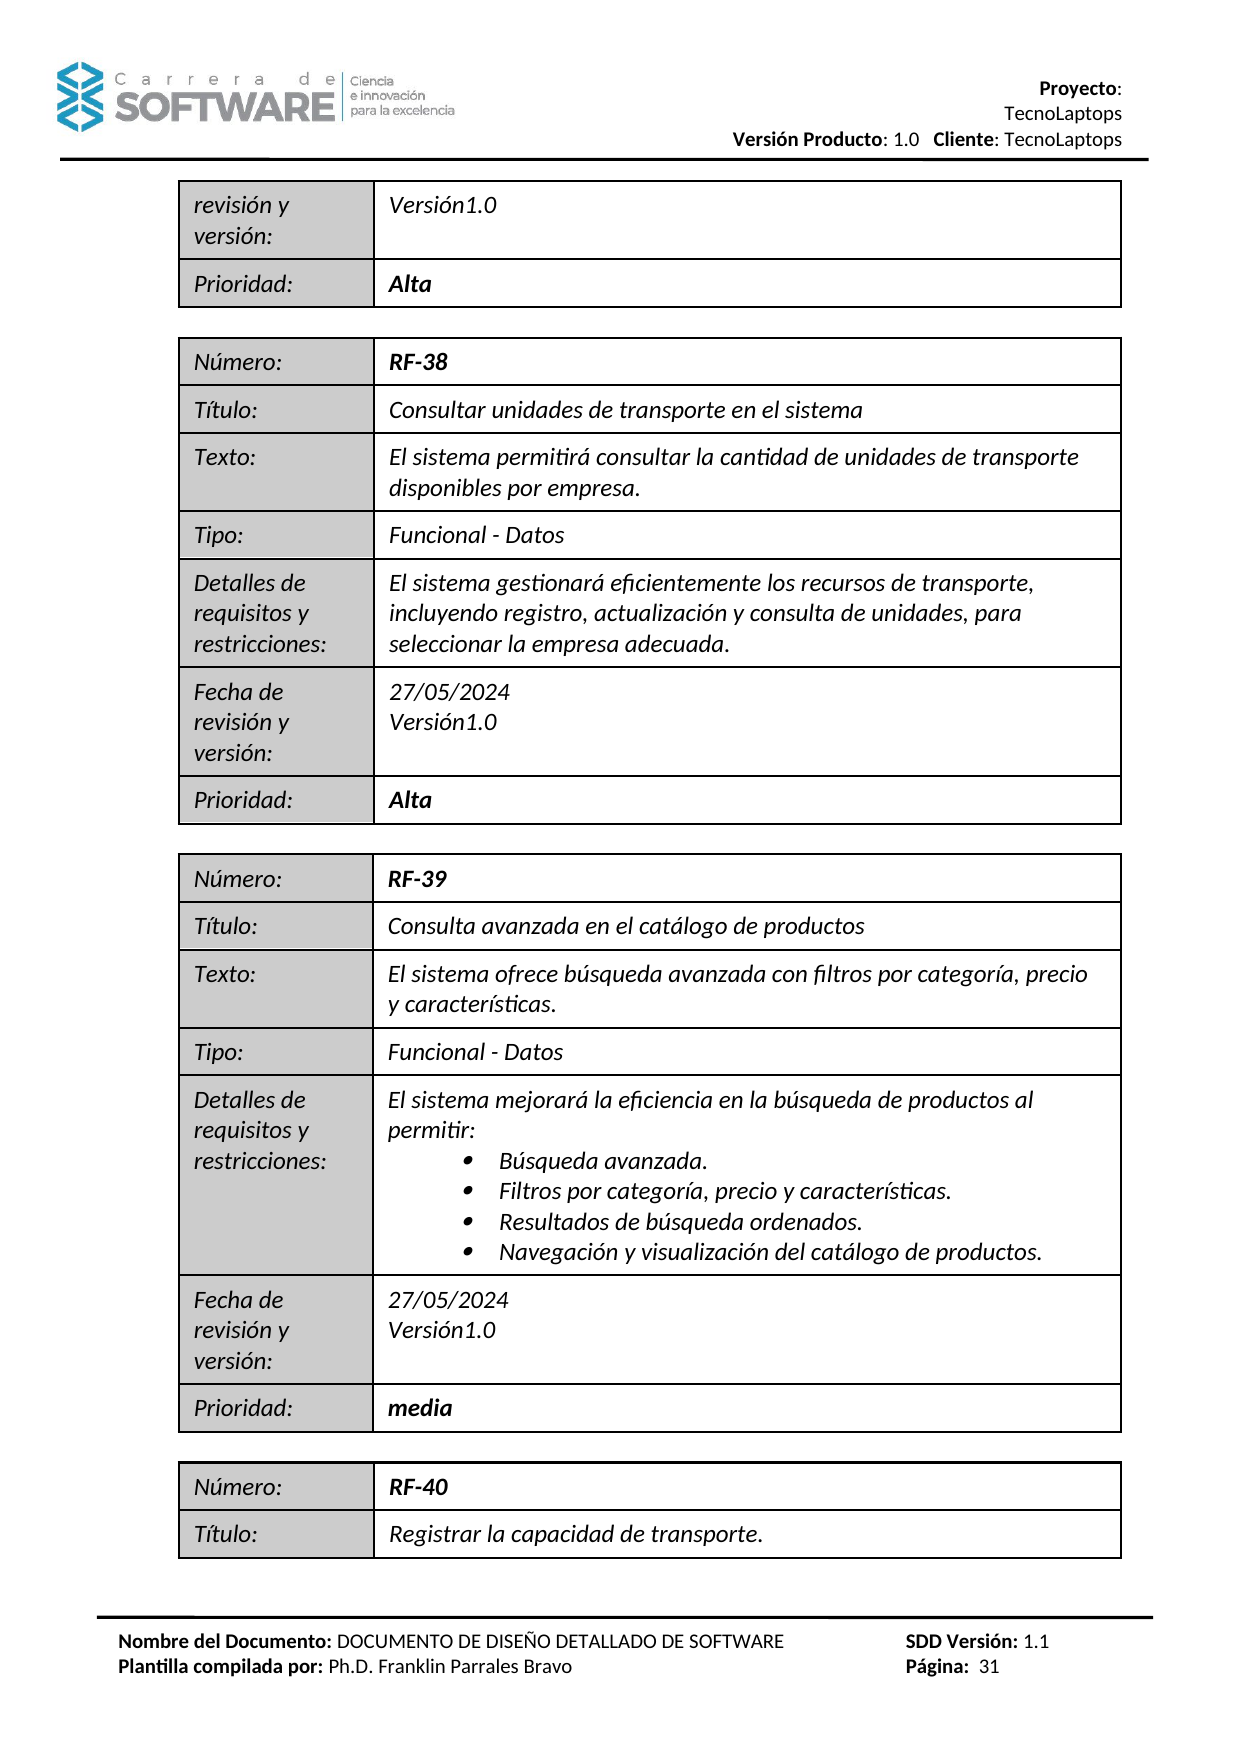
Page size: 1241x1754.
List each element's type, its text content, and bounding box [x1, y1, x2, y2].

picture [46, 46, 461, 154]
table_cell Tipo: [180, 1029, 372, 1074]
table_header RF-38 [375, 339, 1120, 384]
table_cell Funcional - Datos [374, 1029, 1120, 1074]
table_cell 27/05/2024 Versión1.0 [375, 182, 1120, 258]
table_cell Detalles de requisitos y restricciones: [180, 560, 373, 666]
table_cell Consultar unidades de transporte en el sistema [375, 386, 1120, 432]
table_cell media [374, 1385, 1120, 1431]
table_cell Texto: [180, 951, 372, 1027]
table_header Número: [180, 1464, 373, 1509]
table_cell 27/05/2024 Versión1.0 [374, 1276, 1120, 1383]
table_cell Prioridad: [180, 260, 373, 306]
table_header RF-39 [374, 855, 1120, 901]
table_header RF-40 [375, 1464, 1120, 1509]
table_cell Título: [180, 903, 372, 948]
table_cell El sistema ofrece búsqueda avanzada con filtros por categoría, precio y características. [374, 951, 1120, 1027]
table_cell Funcional - Datos [375, 512, 1120, 557]
table_cell Texto: [180, 434, 373, 510]
table_cell Detalles de requisitos y restricciones: [180, 1076, 372, 1274]
table_header Número: [180, 339, 373, 384]
table_cell 27/05/2024 Versión1.0 [375, 668, 1120, 775]
table_cell El sistema gestionará eficientemente los recursos de transporte, incluyendo registro, actualización y consulta de unidades, para seleccionar la empresa adecuada. [375, 560, 1120, 666]
table_cell Alta [375, 777, 1120, 822]
table_header Número: [180, 855, 372, 901]
table_cell Fecha de revisión y versión: [180, 182, 373, 258]
table_cell Prioridad: [180, 1385, 372, 1431]
table_cell Alta [375, 260, 1120, 306]
table_cell El sistema mejorará la eficiencia en la búsqueda de productos al permitir: Búsqueda avanzada. Filtros por categoría, precio y características. Resultados de búsqueda ordenados. Navegación y visualización del catálogo de productos. [374, 1076, 1120, 1274]
table_cell Título: [180, 386, 373, 432]
table_cell Fecha de revisión y versión: [180, 668, 373, 775]
table_cell Consulta avanzada en el catálogo de productos [374, 903, 1120, 948]
table_cell Fecha de revisión y versión: [180, 1276, 372, 1383]
table_cell El sistema permitirá consultar la cantidad de unidades de transporte disponibles por empresa. [375, 434, 1120, 510]
table_cell Tipo: [180, 512, 373, 557]
table_cell Registrar la capacidad de transporte. [375, 1511, 1120, 1557]
table_cell Prioridad: [180, 777, 373, 822]
table_cell Título: [180, 1511, 373, 1557]
